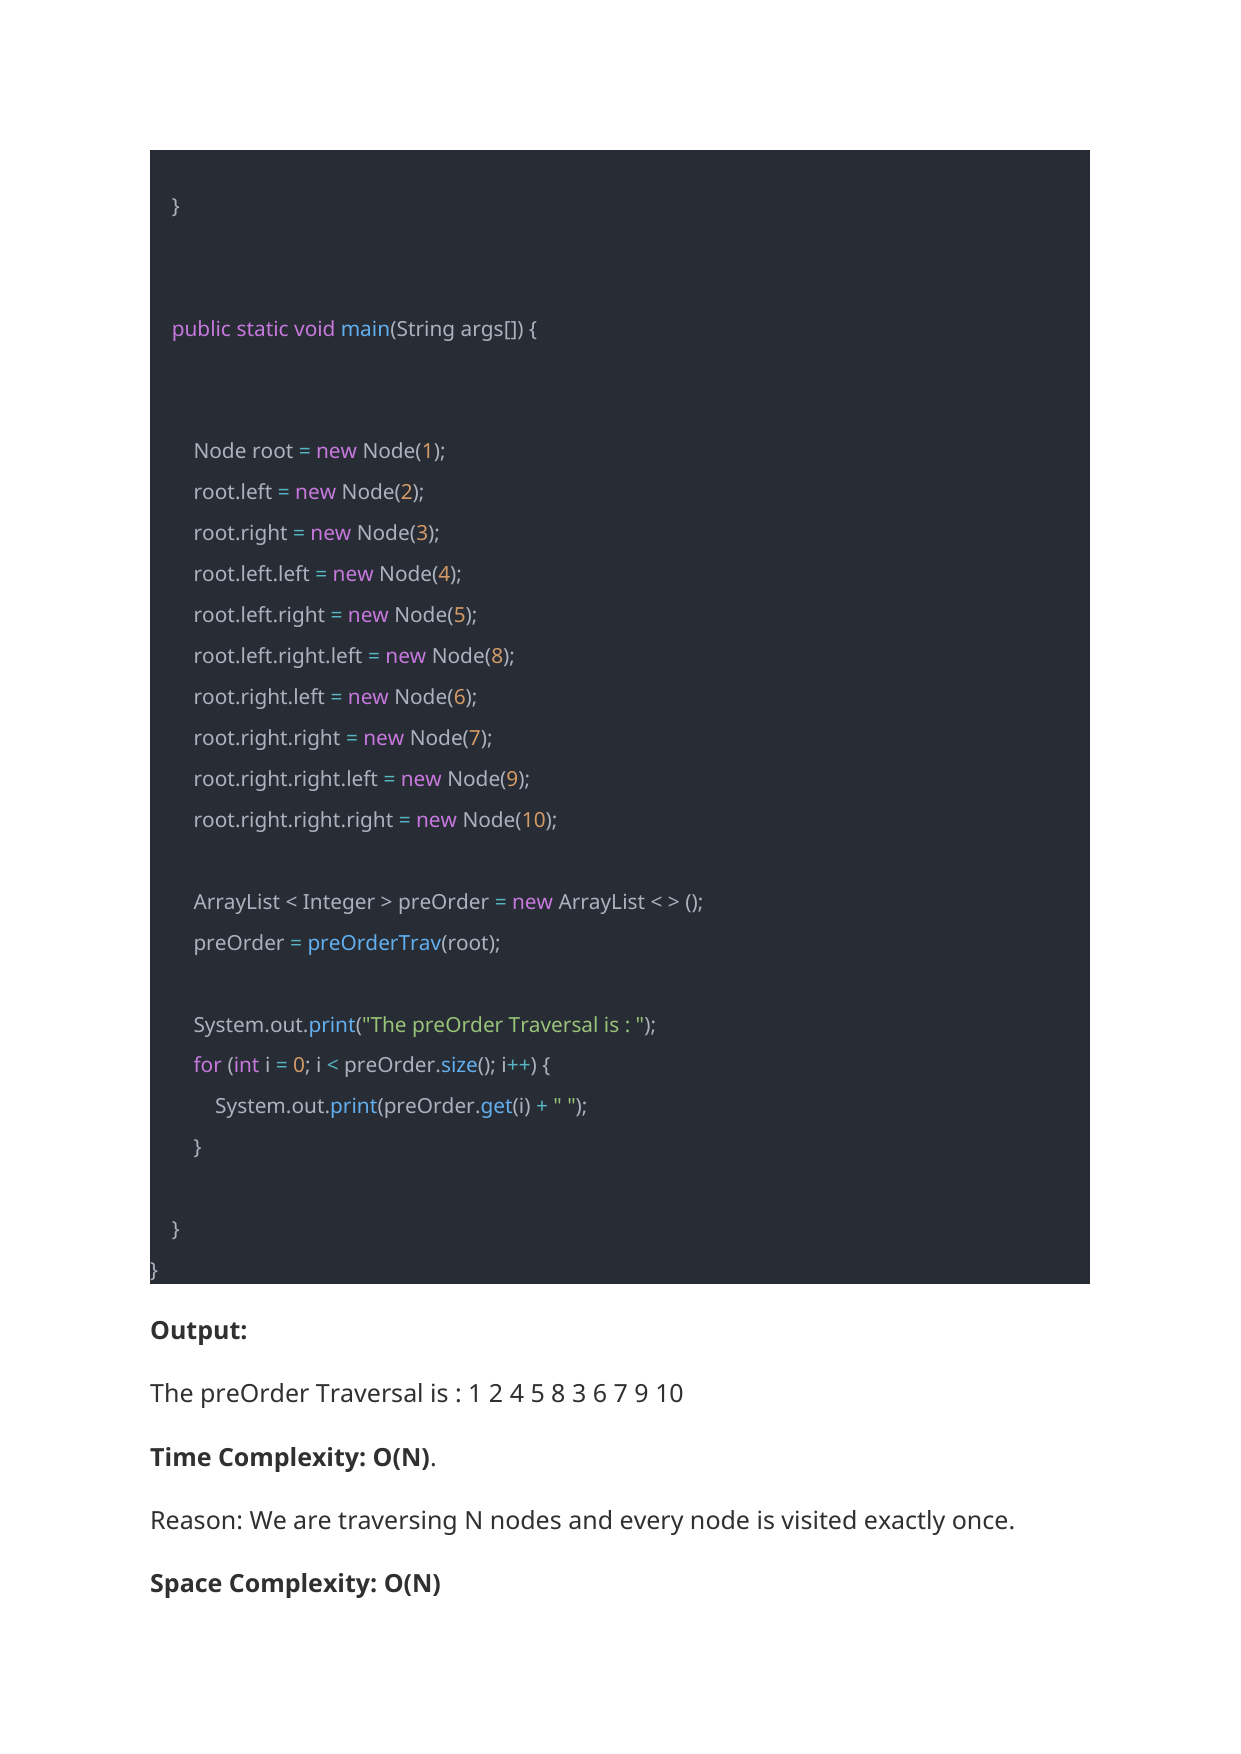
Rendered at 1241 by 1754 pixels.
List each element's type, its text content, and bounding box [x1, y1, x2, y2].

text root.right.right = new Node(7); [150, 723, 1090, 752]
text Output: [150, 1313, 1090, 1347]
text root.right.right.right = new Node(10); [150, 805, 1090, 833]
text Node root = new Node(1); [150, 437, 1090, 465]
text } [150, 1214, 1090, 1243]
text The preOrder Traversal is : 1 2 4 5 8 3 6 7 9 10 [150, 1376, 1090, 1410]
text Reason: We are traversing N nodes and every node is visited exactly once. [150, 1503, 1090, 1537]
text preOrder = preOrderTrav(root); [150, 928, 1090, 956]
text System.out.print("The preOrder Traversal is : "); [150, 1010, 1090, 1038]
text root.left.left = new Node(4); [150, 559, 1090, 588]
text root.left.right.left = new Node(8); [150, 641, 1090, 670]
text public static void main(String args[]) { [150, 314, 1090, 342]
text root.left = new Node(2); [150, 477, 1090, 506]
text } [150, 1255, 1090, 1284]
text root.left.right = new Node(5); [150, 600, 1090, 629]
text for (int i = 0; i < preOrder.size(); i++) { [150, 1051, 1090, 1079]
text root.right.left = new Node(6); [150, 682, 1090, 711]
text Time Complexity: O(N). [150, 1439, 1090, 1473]
text Space Complexity: O(N) [150, 1566, 1090, 1600]
text ArrayList < Integer > preOrder = new ArrayList < > (); [150, 887, 1090, 915]
text } [150, 1132, 1090, 1161]
text System.out.print(preOrder.get(i) + " "); [150, 1092, 1090, 1120]
text root.right.right.left = new Node(9); [150, 764, 1090, 792]
text root.right = new Node(3); [150, 518, 1090, 547]
text } [150, 191, 1090, 219]
